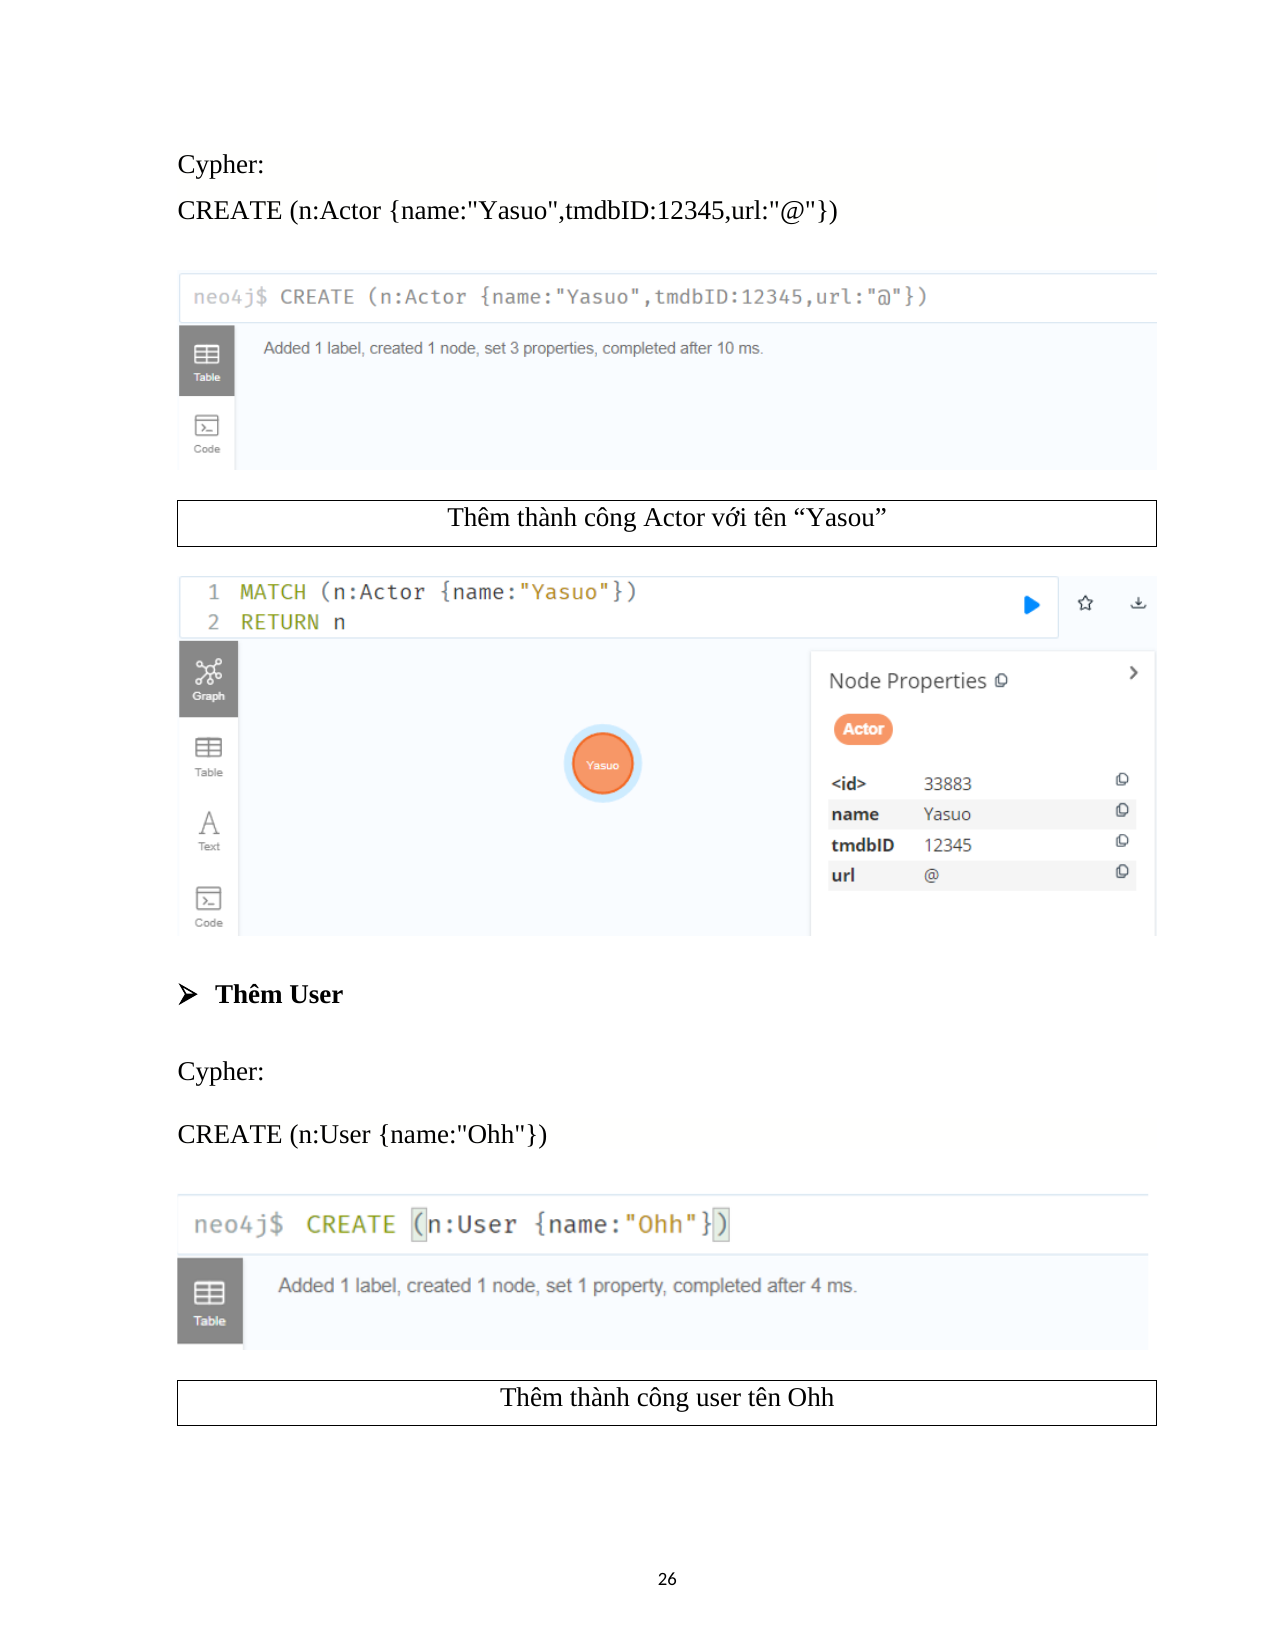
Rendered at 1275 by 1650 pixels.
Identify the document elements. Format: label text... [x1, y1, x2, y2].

table_header Thêm thành công Actor với tên “Yasou” [178, 501, 1156, 546]
picture [177, 576, 1157, 936]
list Thêm User [177, 979, 1157, 1010]
table_header Thêm thành công user tên Ohh [178, 1381, 1156, 1425]
picture [177, 270, 1157, 470]
text CREATE (n:User {name:"Ohh"}) [177, 1118, 1157, 1149]
text Cypher: [177, 148, 1157, 179]
text CREATE (n:Actor {name:"Yasuo",tmdbID:12345,url:"@"}) [177, 194, 1157, 226]
text Cypher: [177, 1055, 1157, 1086]
picture [177, 1193, 1157, 1350]
